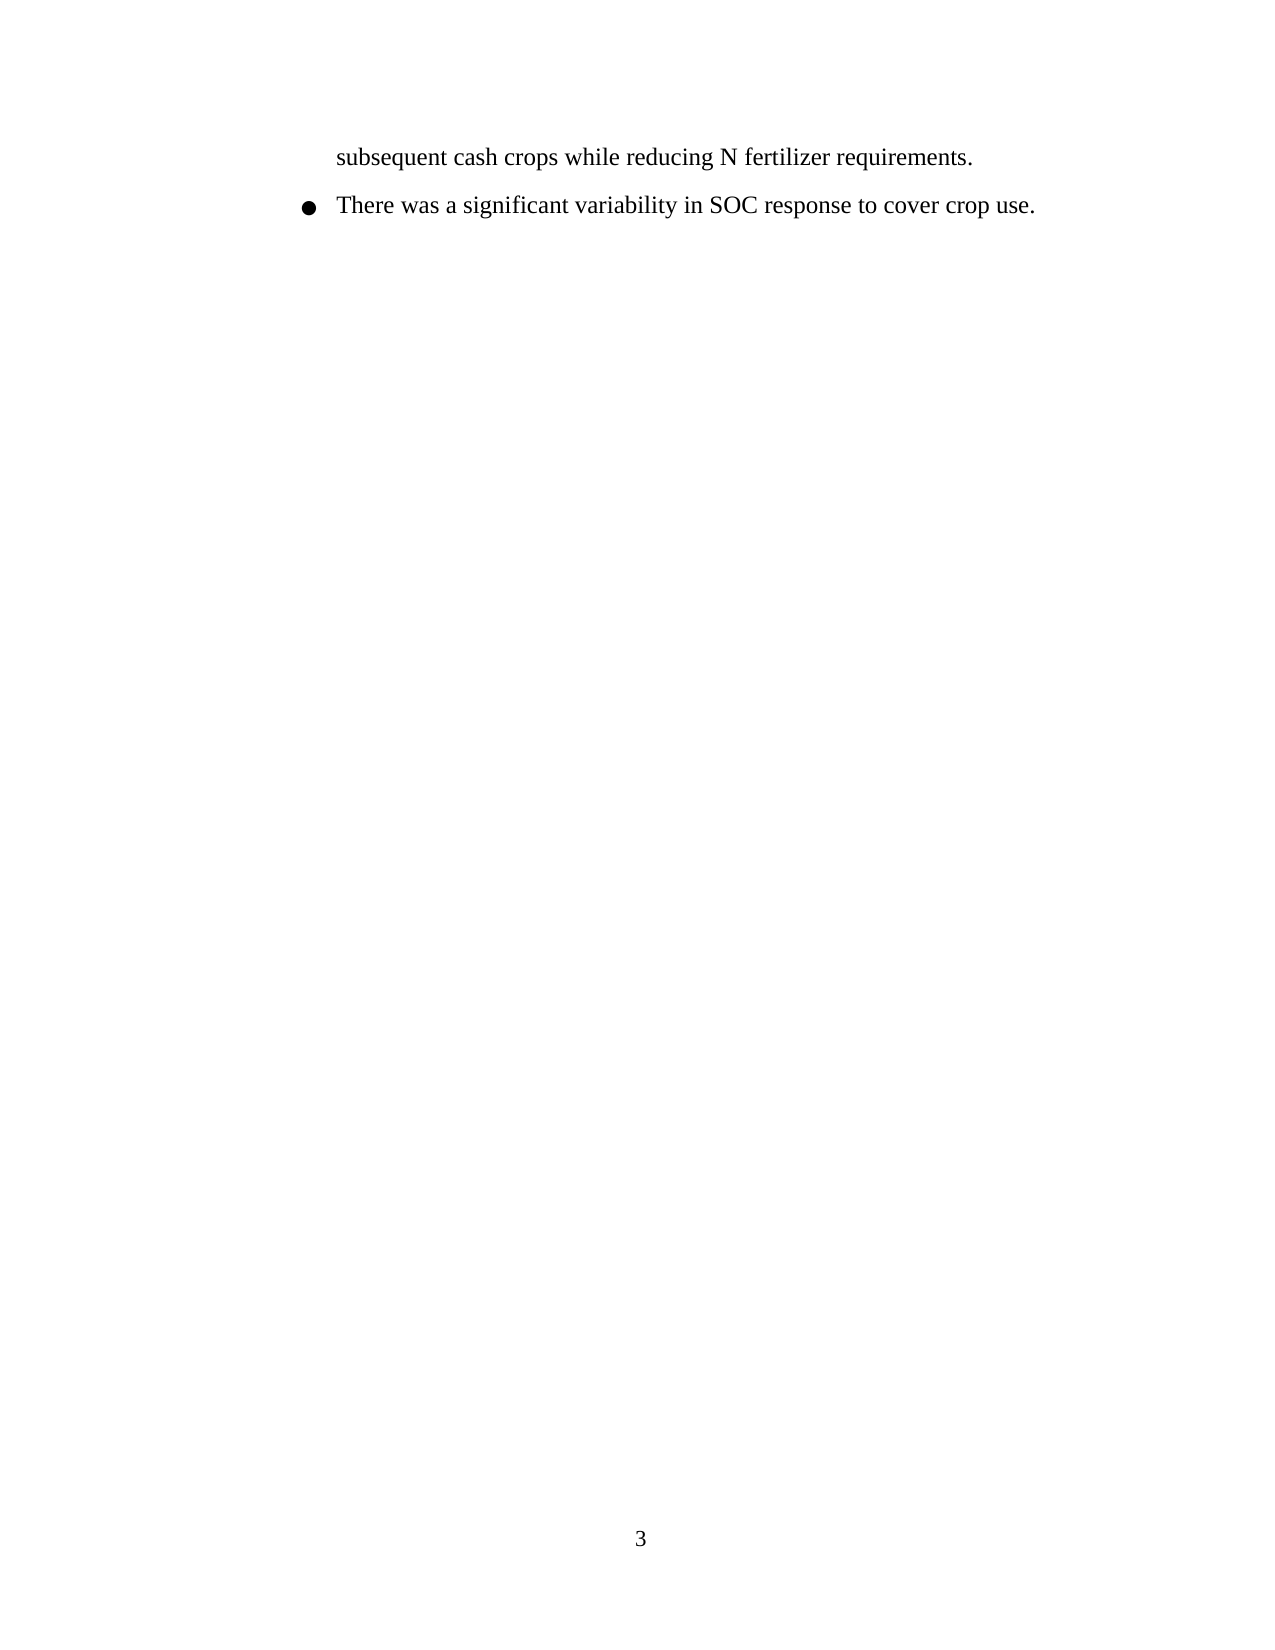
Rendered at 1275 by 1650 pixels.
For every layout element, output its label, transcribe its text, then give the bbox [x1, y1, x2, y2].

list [301, 142, 1078, 170]
list There was a significant variability in SOC response to cover crop use. [301, 186, 1235, 224]
